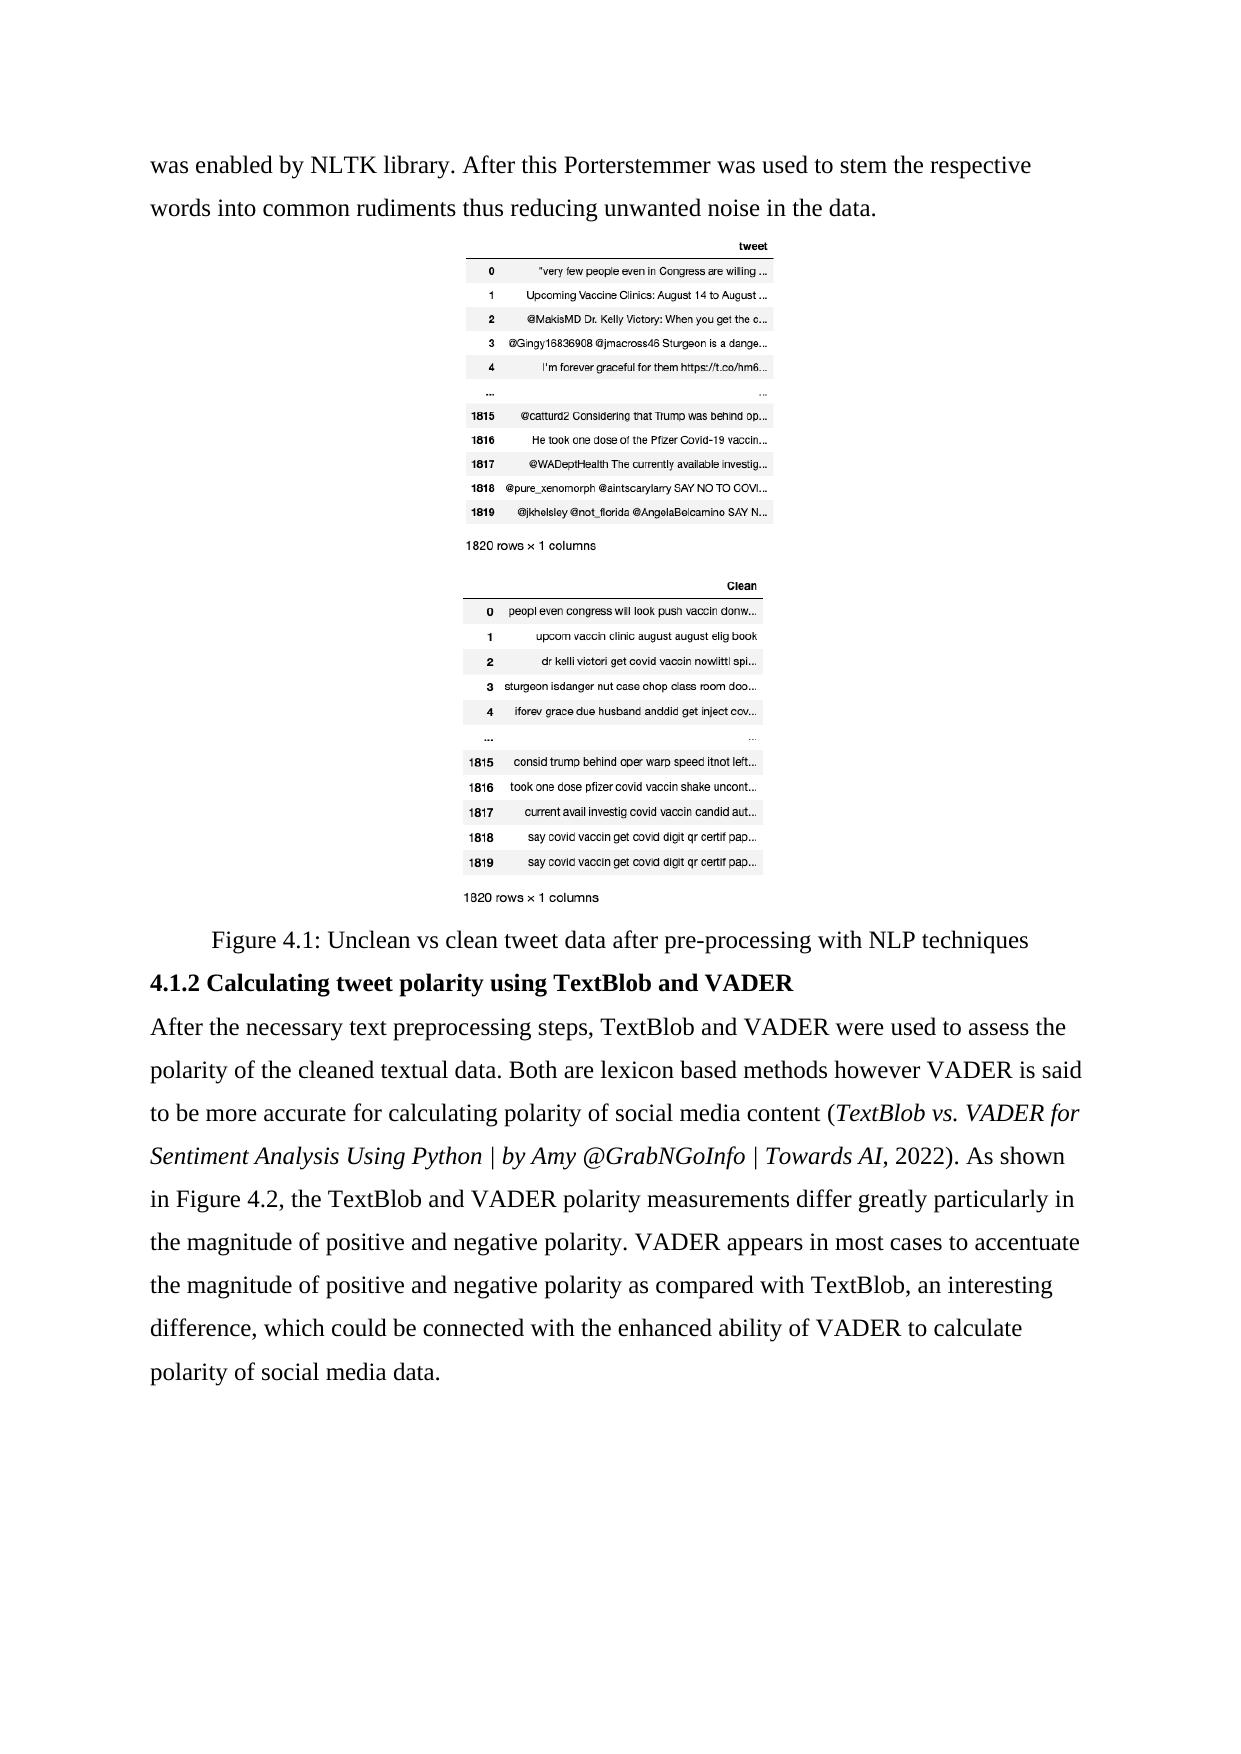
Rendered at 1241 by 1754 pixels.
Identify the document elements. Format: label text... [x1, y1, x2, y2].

text After the necessary text preprocessing steps, TextBlob and VADER were used to assess the polarity of the cleaned textual data. Both are lexicon based methods however VADER is said to be more accurate for calculating polarity of social media content (TextBlob vs. VADER for Sentiment Analysis Using Python | by Amy @GrabNGoInfo | Towards AI, 2022). As shown in Figure 4.2, the TextBlob and VADER polarity measurements differ greatly particularly in the magnitude of positive and negative polarity. VADER appears in most cases to accentuate the magnitude of positive and negative polarity as compared with TextBlob, an interesting difference, which could be connected with the enhanced ability of VADER to calculate polarity of social media data. [150, 1012, 1090, 1385]
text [150, 150, 1090, 222]
text 4.1.2 Calculating tweet polarity using TextBlob and VADER [150, 968, 1090, 997]
picture [459, 570, 781, 911]
text Figure 4.1: Unclean vs clean tweet data after pre-processing with NLP techniques [150, 925, 1090, 954]
picture [458, 236, 782, 555]
